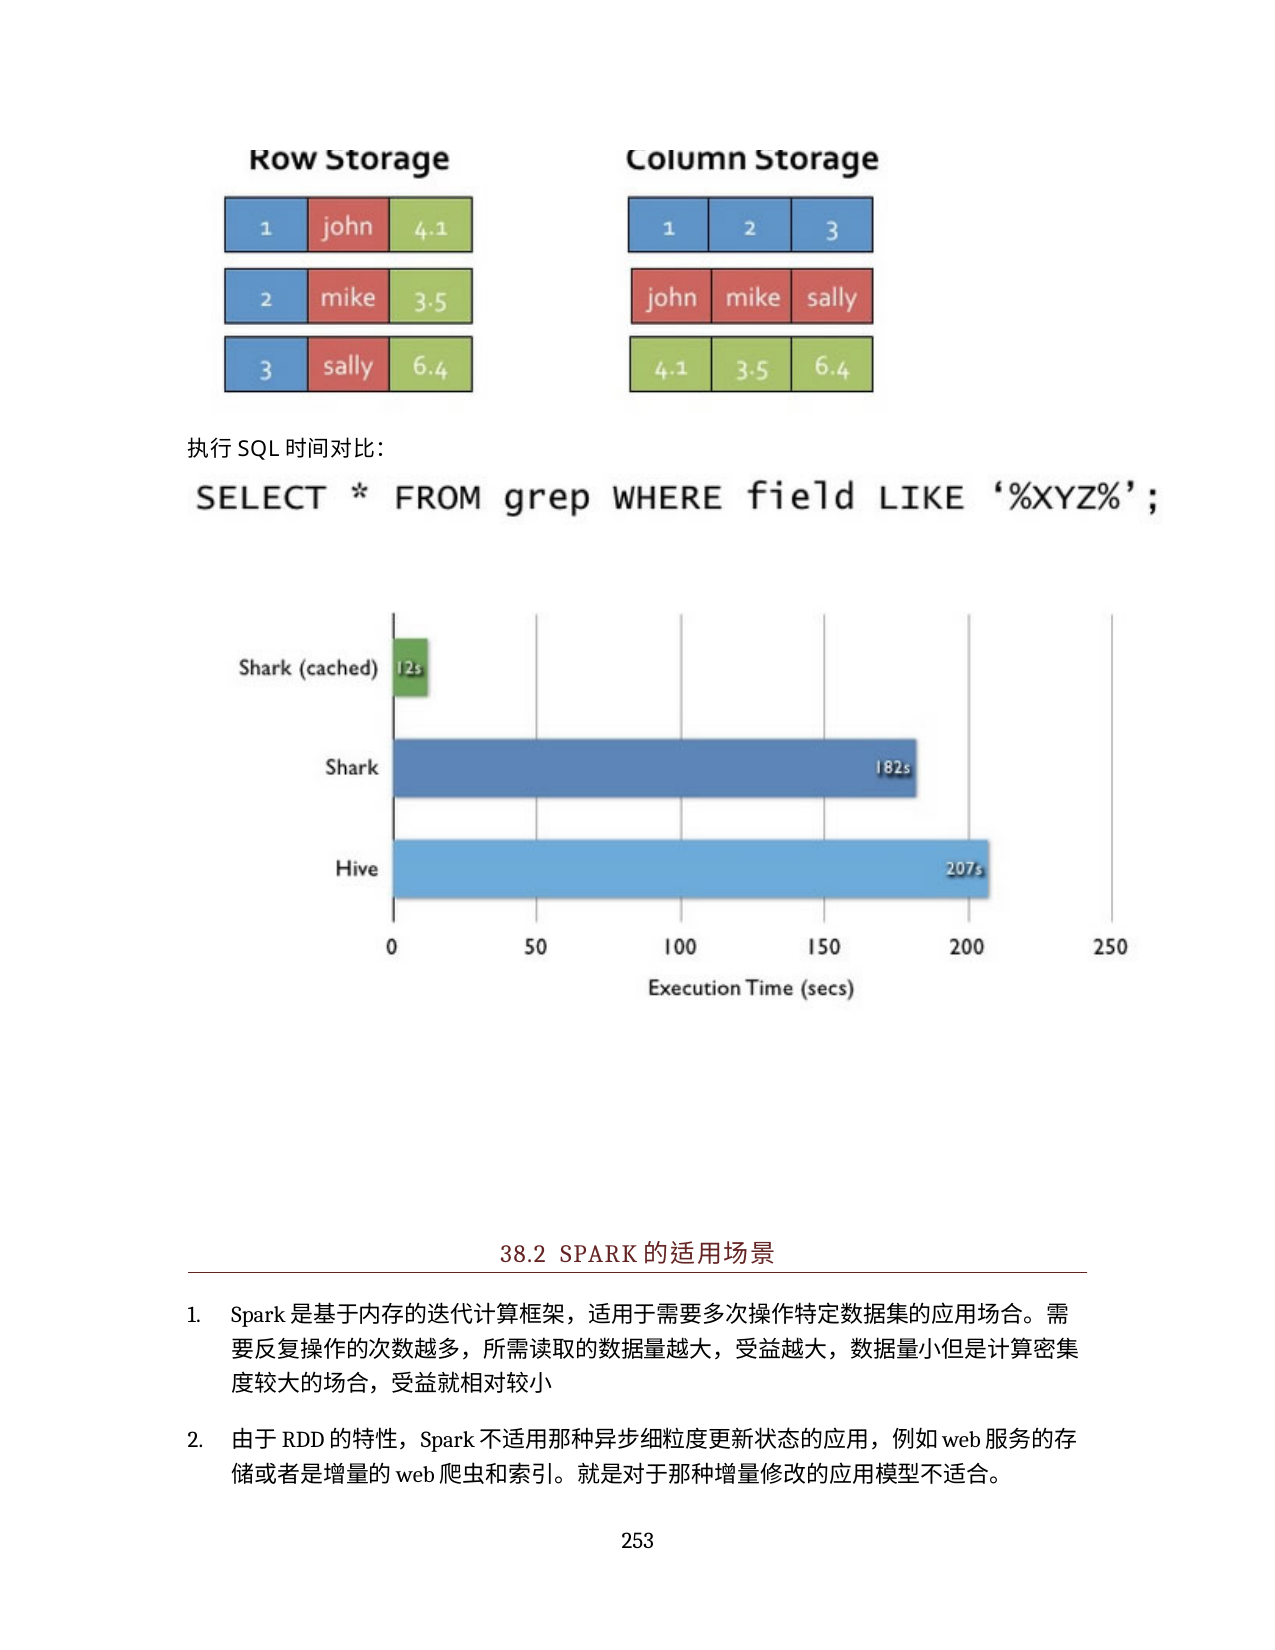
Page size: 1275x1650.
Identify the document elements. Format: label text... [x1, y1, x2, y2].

subtitle Spark的适用场景 [187, 1236, 1087, 1273]
list 由于RDD的特性，Spark不适用那种异步细粒度更新状态的应用，例如web服务的存储或者是增量的web爬虫和索引。就是对于那种增量修改的应用模型不适合。 [187, 1421, 1087, 1489]
picture [187, 150, 916, 424]
text 执行SQL时间对比： [187, 423, 1087, 462]
list Spark是基于内存的迭代计算框架，适用于需要多次操作特定数据集的应用场合。需要反复操作的次数越多，所需读取的数据量越大，受益越大，数据量小但是计算密集度较大的场合，受益就相对较小 [187, 1296, 1087, 1398]
picture [187, 462, 1196, 1011]
